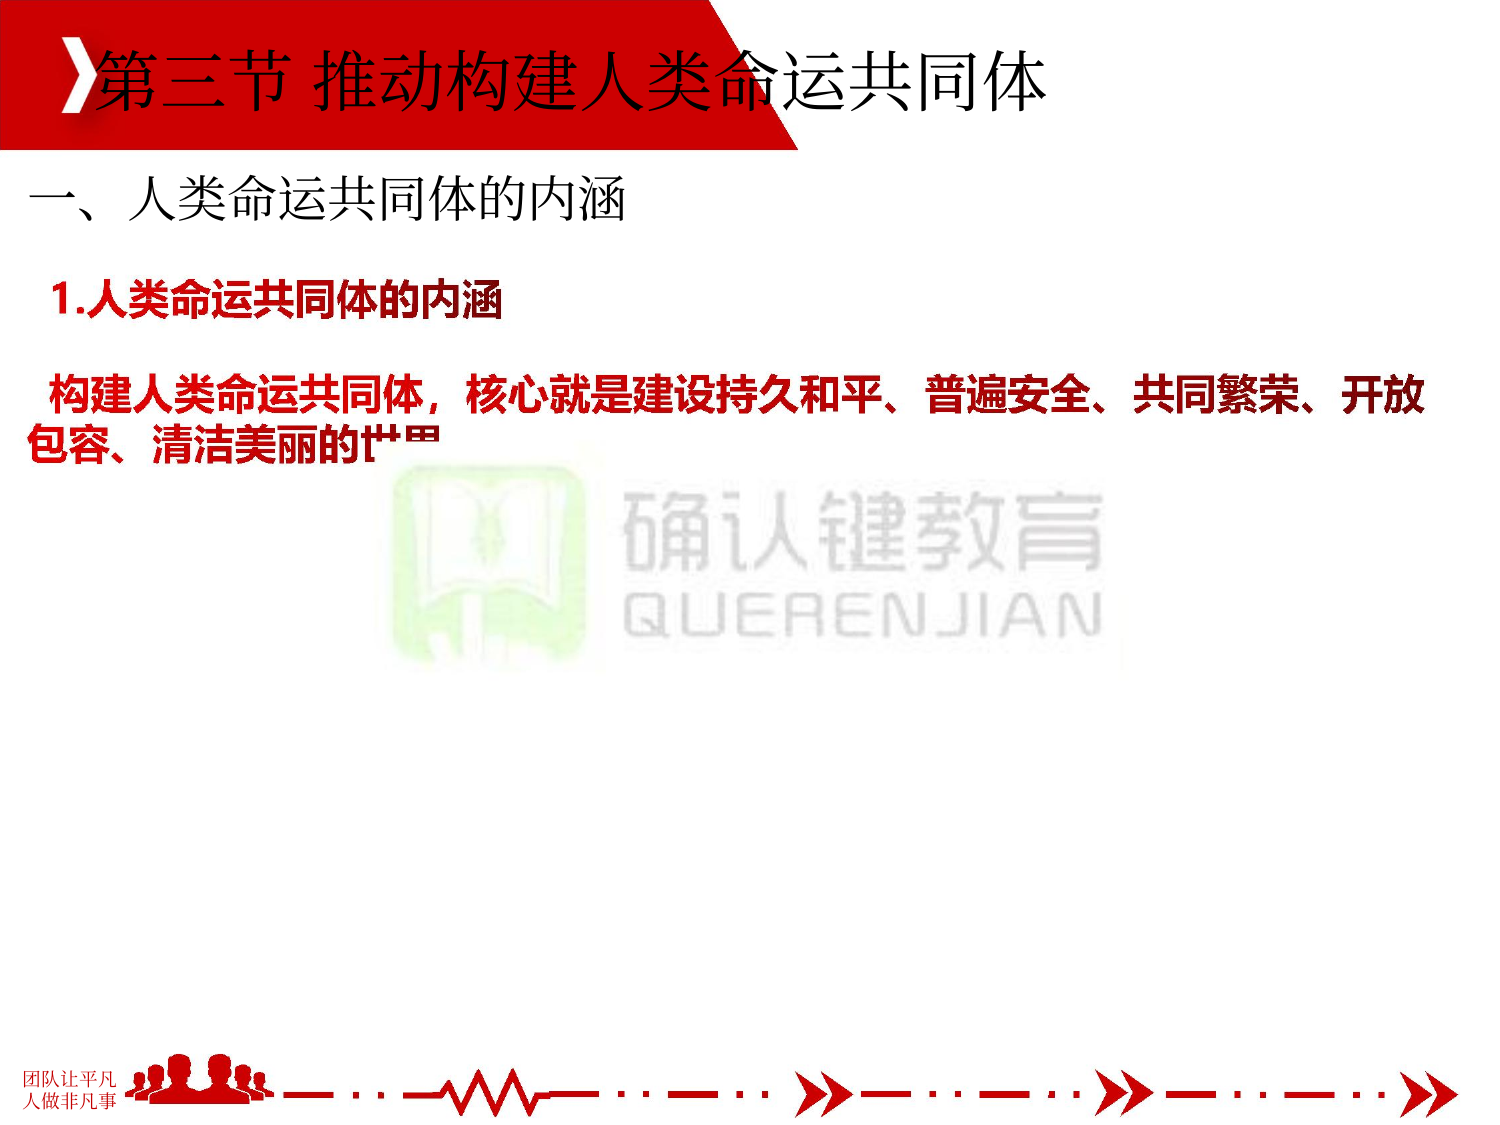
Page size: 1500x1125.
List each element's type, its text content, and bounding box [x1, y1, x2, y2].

text 人做非凡事 [23, 1094, 142, 1113]
picture [0, 0, 1500, 1125]
text 第三节 推动构建人类命运共同体 [93, 53, 1089, 120]
text 团队让平凡 [23, 1071, 142, 1090]
text 一、人类命运共同体的内涵 [27, 164, 652, 230]
